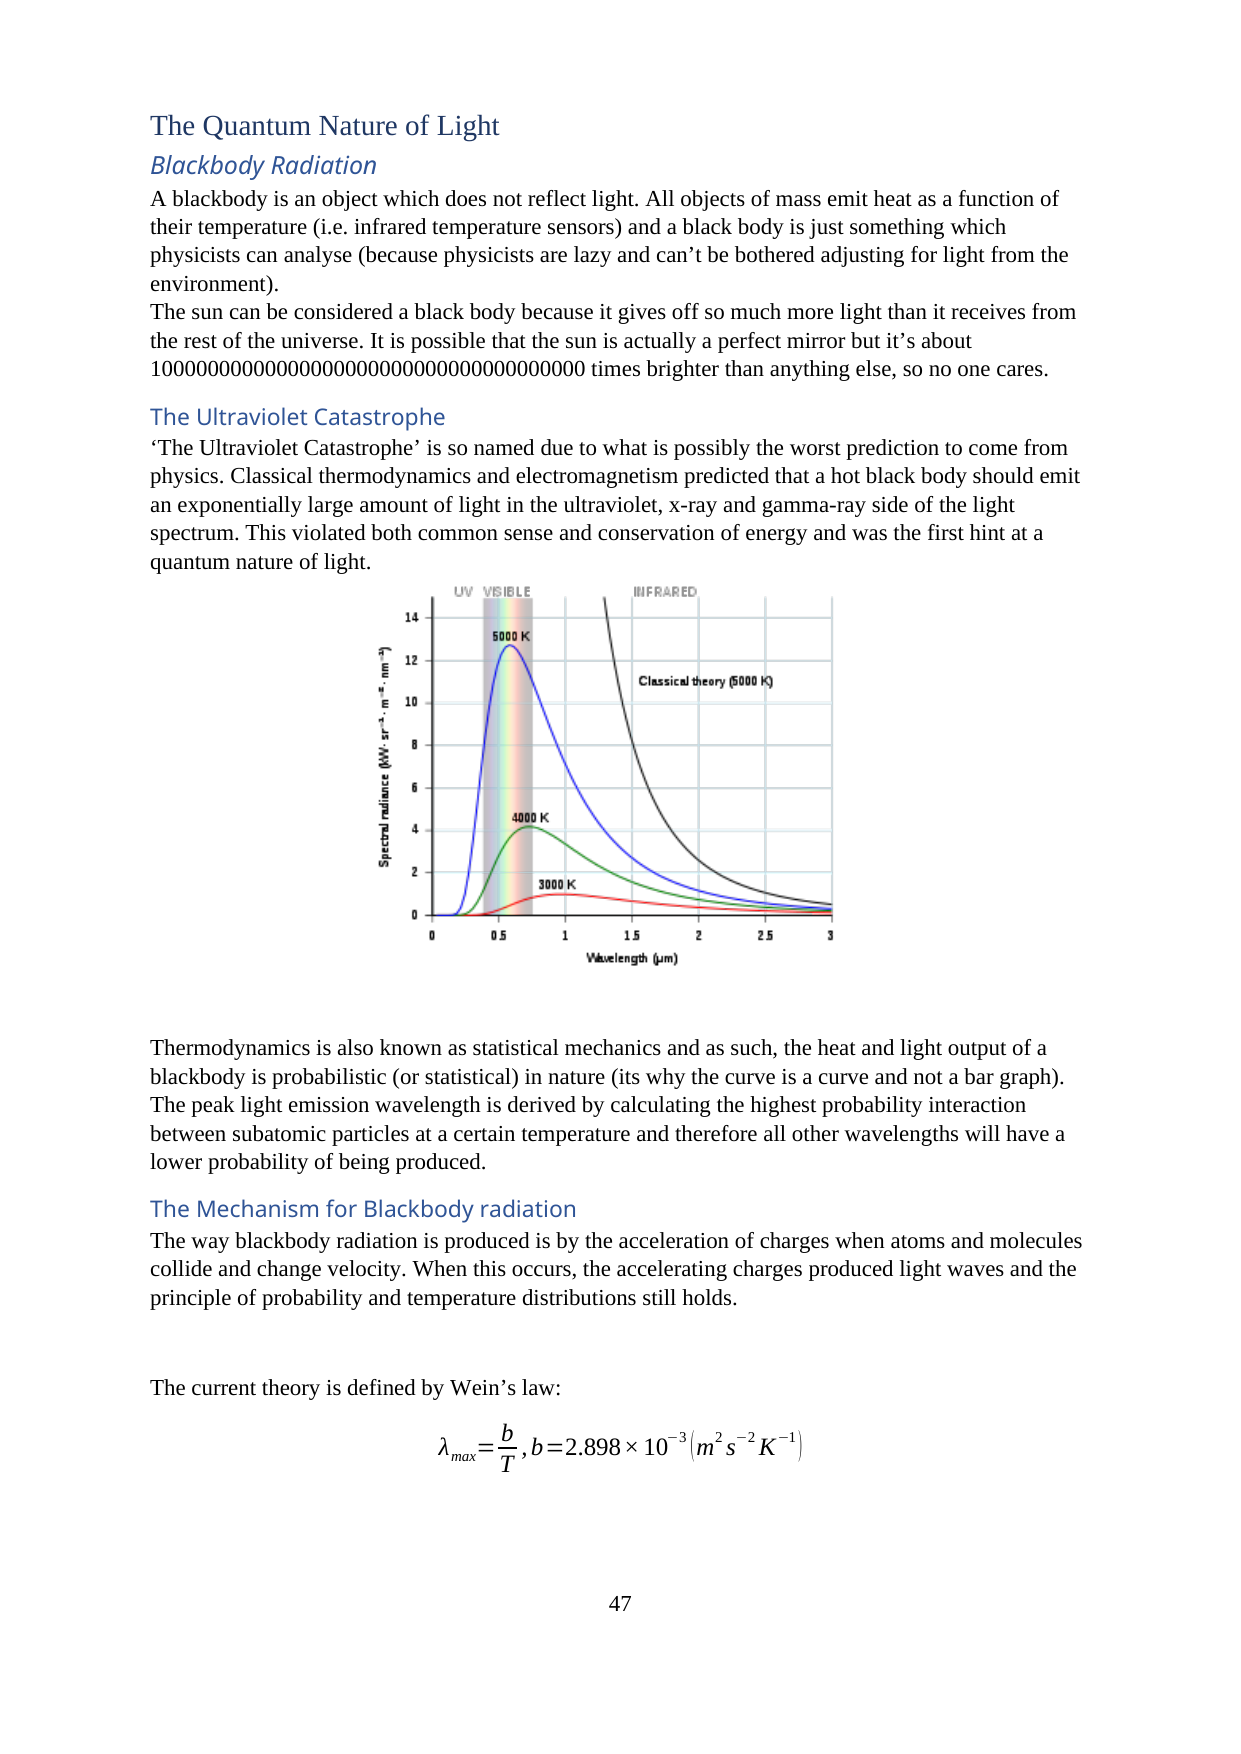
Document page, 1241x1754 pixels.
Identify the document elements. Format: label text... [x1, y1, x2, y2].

subtitle The Quantum Nature of Light [150, 108, 1090, 141]
text The way blackbody radiation is produced is by the acceleration of charges when atoms and molecules collide and change velocity. When this occurs, the accelerating charges produced light waves and the principle of probability and temperature distributions still holds. [150, 1227, 1090, 1310]
picture [368, 584, 849, 969]
text Thermodynamics is also known as statistical mechanics and as such, the heat and light output of a blackbody is probabilistic (or statistical) in nature (its why the curve is a curve and not a bar graph). The peak light emission wavelength is derived by calculating the highest probability interaction between subatomic particles at a certain temperature and therefore all other wavelengths will have a lower probability of being produced. [150, 1034, 1090, 1174]
subtitle The Ultraviolet Catastrophe [150, 400, 1090, 432]
text The current theory is defined by Wein’s law: [150, 1374, 1090, 1400]
text A blackbody is an object which does not reflect light. All objects of mass emit heat as a function of their temperature (i.e. infrared temperature sensors) and a black body is just something which physicists can analyse (because physicists are lazy and can’t be bothered adjusting for light from the environment). The sun can be considered a black body because it gives off so much more light than it receives from the rest of the universe. It is possible that the sun is actually a perfect mirror but it’s about 10000000000000000000000000000000000000 times brighter than anything else, so no one cares. [150, 185, 1090, 382]
text ‘The Ultraviolet Catastrophe’ is so named due to what is possibly the worst prediction to come from physics. Classical thermodynamics and electromagnetism predicted that a hot black body should emit an exponentially large amount of light in the ultraviolet, x-ray and gamma-ray side of the light spectrum. This violated both common sense and conservation of energy and was the first hint at a quantum nature of light. [150, 434, 1090, 574]
subtitle The Mechanism for Blackbody radiation [150, 1193, 1090, 1224]
subtitle Blackbody Radiation [150, 148, 1090, 182]
